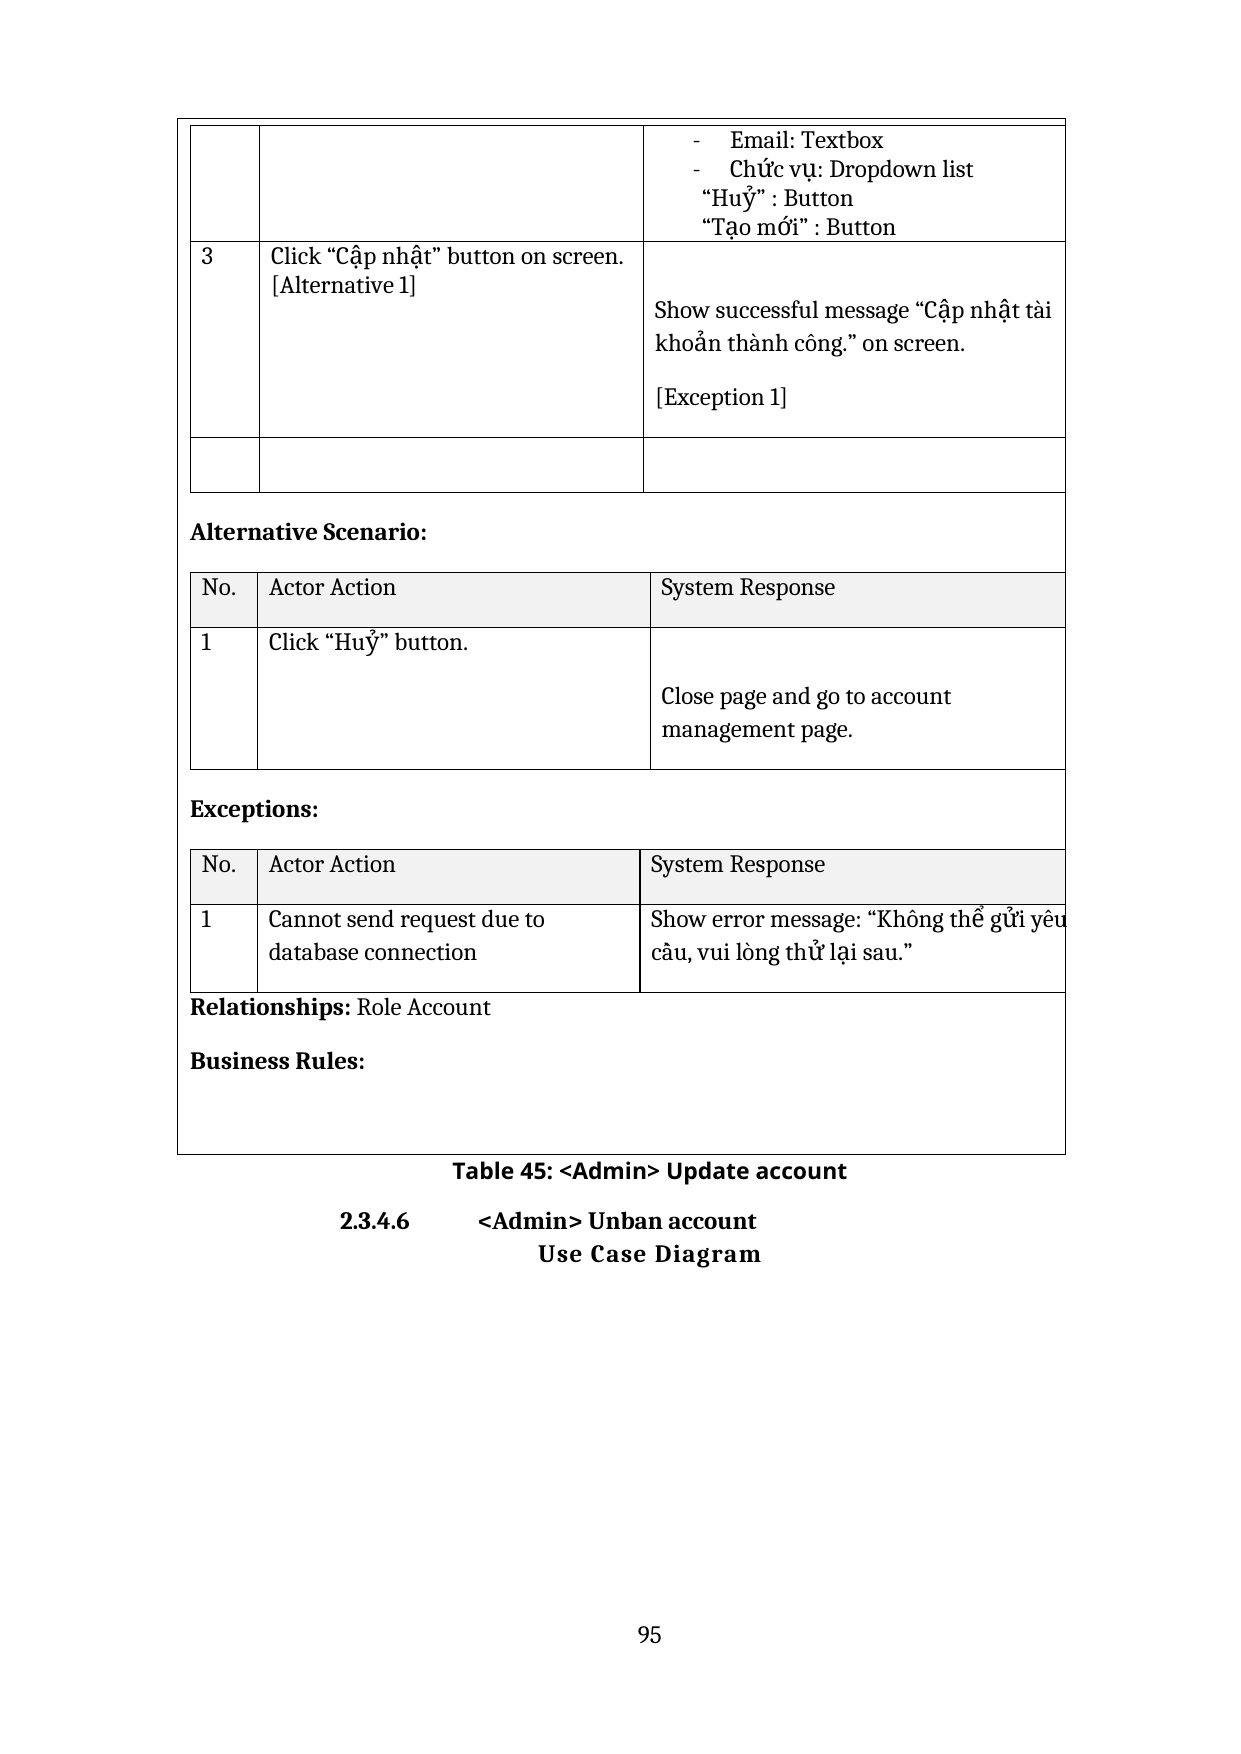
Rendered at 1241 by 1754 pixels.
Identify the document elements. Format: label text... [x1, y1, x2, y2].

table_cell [178, 119, 1065, 1154]
subtitle Use Case Diagram [177, 1240, 1122, 1269]
subtitle <Admin> Unban account [340, 1207, 1122, 1236]
